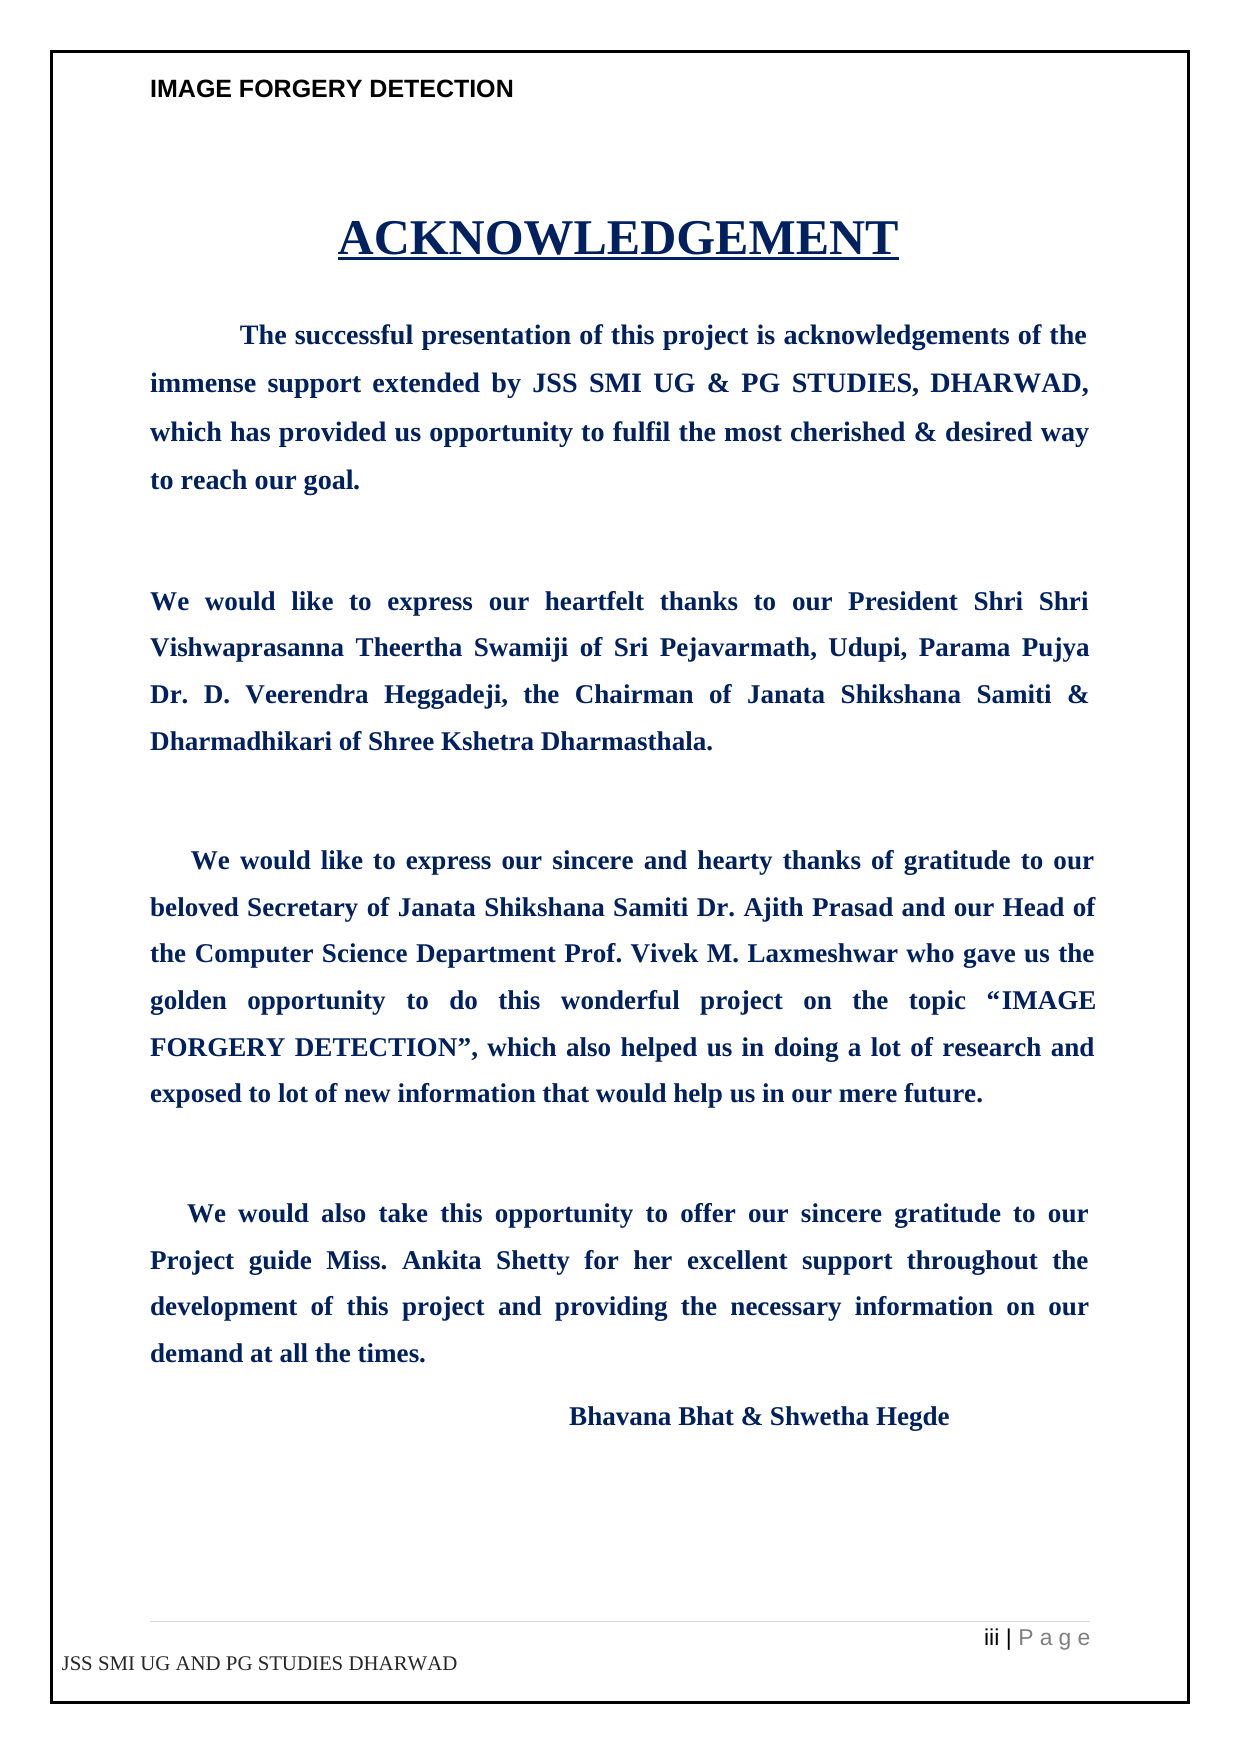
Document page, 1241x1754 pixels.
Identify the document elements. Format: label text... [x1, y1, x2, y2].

text ACKNOWLEDGEMENT [225, 207, 1090, 265]
text We would also take this opportunity to offer our sincere gratitude to our Project guide Miss. Ankita Shetty for her excellent support throughout the development of this project and providing the necessary information on our demand at all the times. [150, 1197, 1090, 1368]
text We would like to express our heartfelt thanks to our President Shri Shri Vishwaprasanna Theertha Swamiji of Sri Pejavarmath, Udupi, Parama Pujya Dr. D. Veerendra Heggadeji, the Chairman of Janata Shikshana Samiti & Dharmadhikari of Shree Kshetra Dharmasthala. [150, 585, 1090, 756]
text Bhavana Bhat & Shwetha Hegde [150, 1400, 1090, 1432]
text The successful presentation of this project is acknowledgements of the immense support extended by JSS SMI UG & PG STUDIES, DHARWAD, which has provided us opportunity to fulfil the most cherished & desired way to reach our goal. [150, 318, 1090, 496]
text We would like to express our sincere and hearty thanks of gratitude to our beloved Secretary of Janata Shikshana Samiti Dr. Ajith Prasad and our Head of the Computer Science Department Prof. Vivek M. Laxmeshwar who gave us the golden opportunity to do this wonderful project on the topic “IMAGE FORGERY DETECTION”, which also helped us in doing a lot of research and exposed to lot of new information that would help us in our mere future. [150, 844, 1096, 1109]
